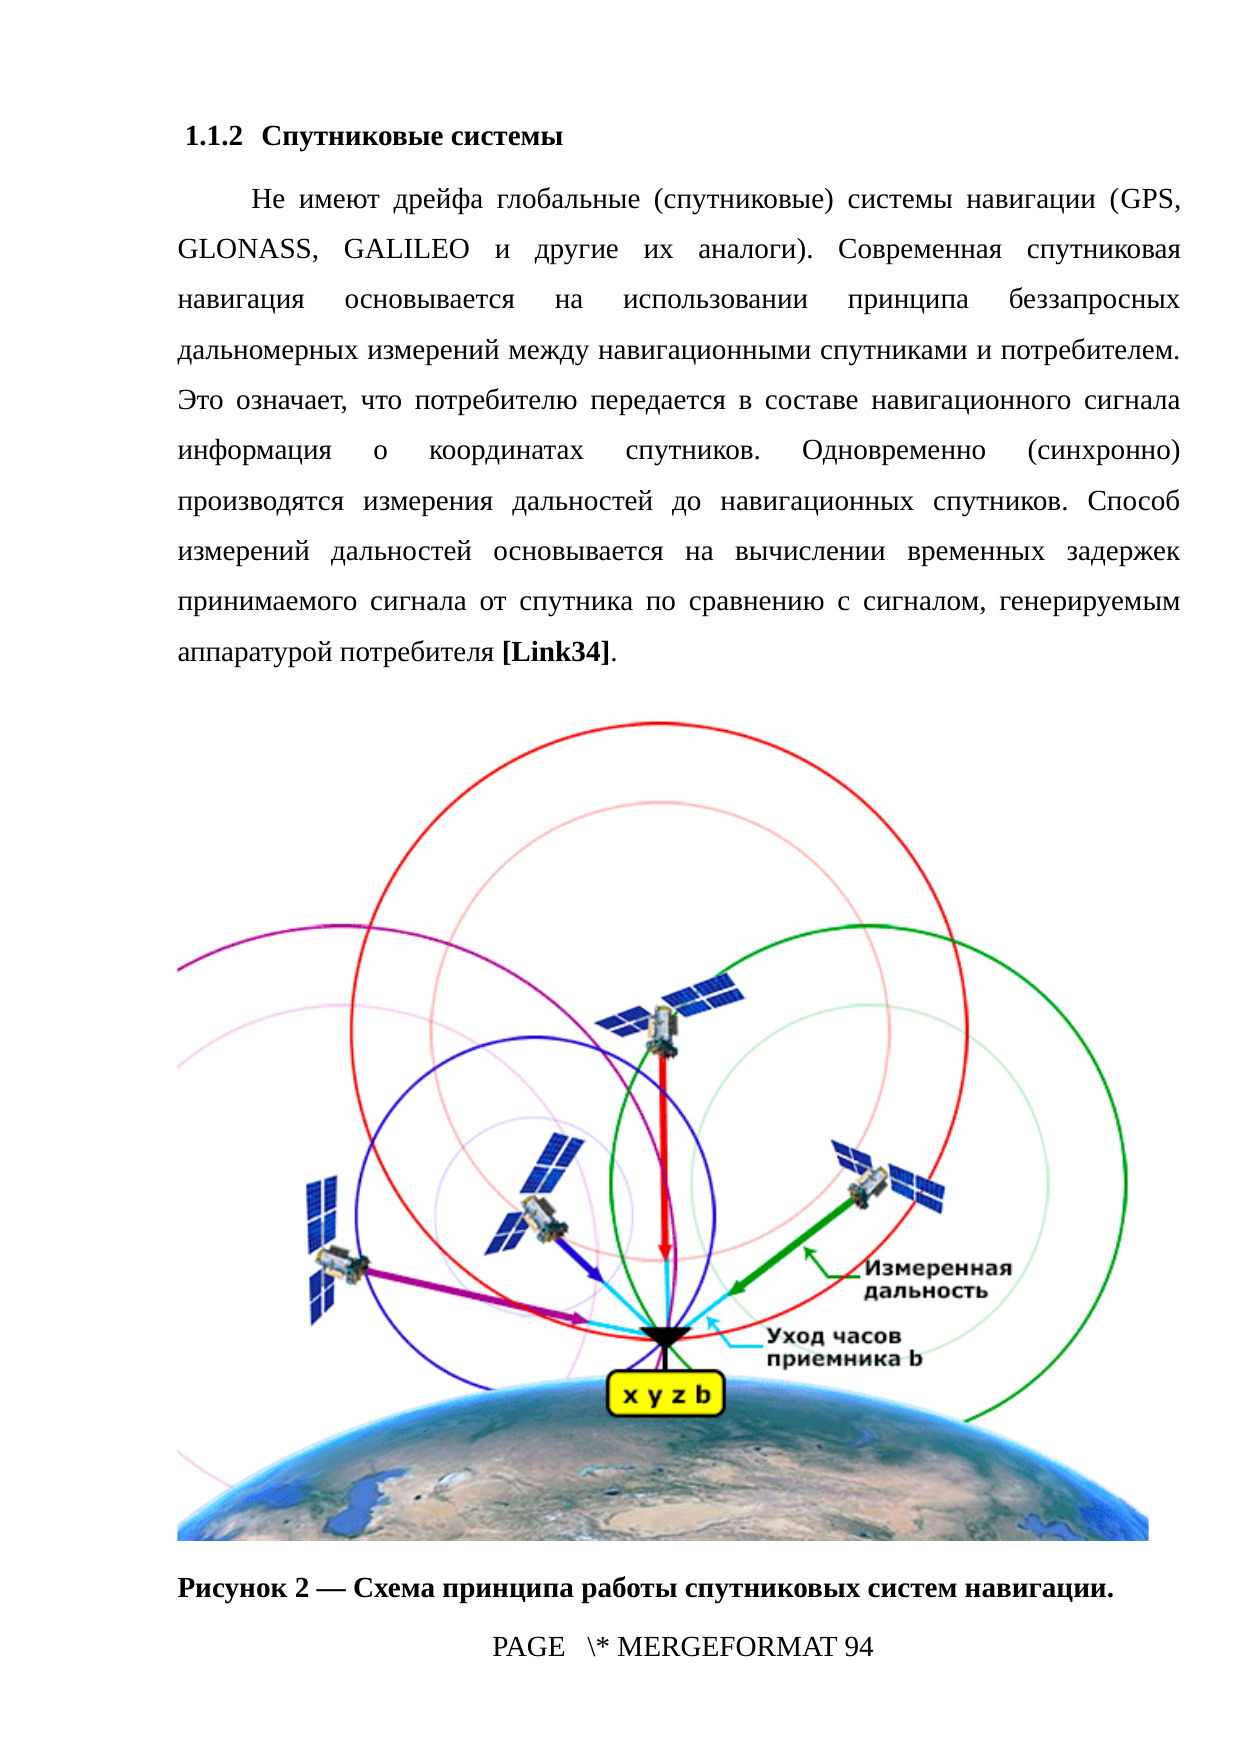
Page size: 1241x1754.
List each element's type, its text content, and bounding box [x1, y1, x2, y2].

text Не имеют дрейфа глобальные (спутниковые) системы навигации (GPS, GLONASS, GALILEO и другие их аналоги). Современная спутниковая навигация основывается на использовании принципа беззапросных дальномерных измерений между навигационными спутниками и потребителем. Это означает, что потребителю передается в составе навигационного сигнала информация о координатах спутников. Одновременно (синхронно) производятся измерения дальностей до навигационных спутников. Способ измерений дальностей основывается на вычислении временных задержек принимаемого сигнала от спутника по сравнению с сигналом, генерируемым аппаратурой потребителя [Link34]. [177, 181, 1181, 667]
subtitle Спутниковые системы [177, 118, 1181, 152]
picture [177, 696, 1149, 1541]
